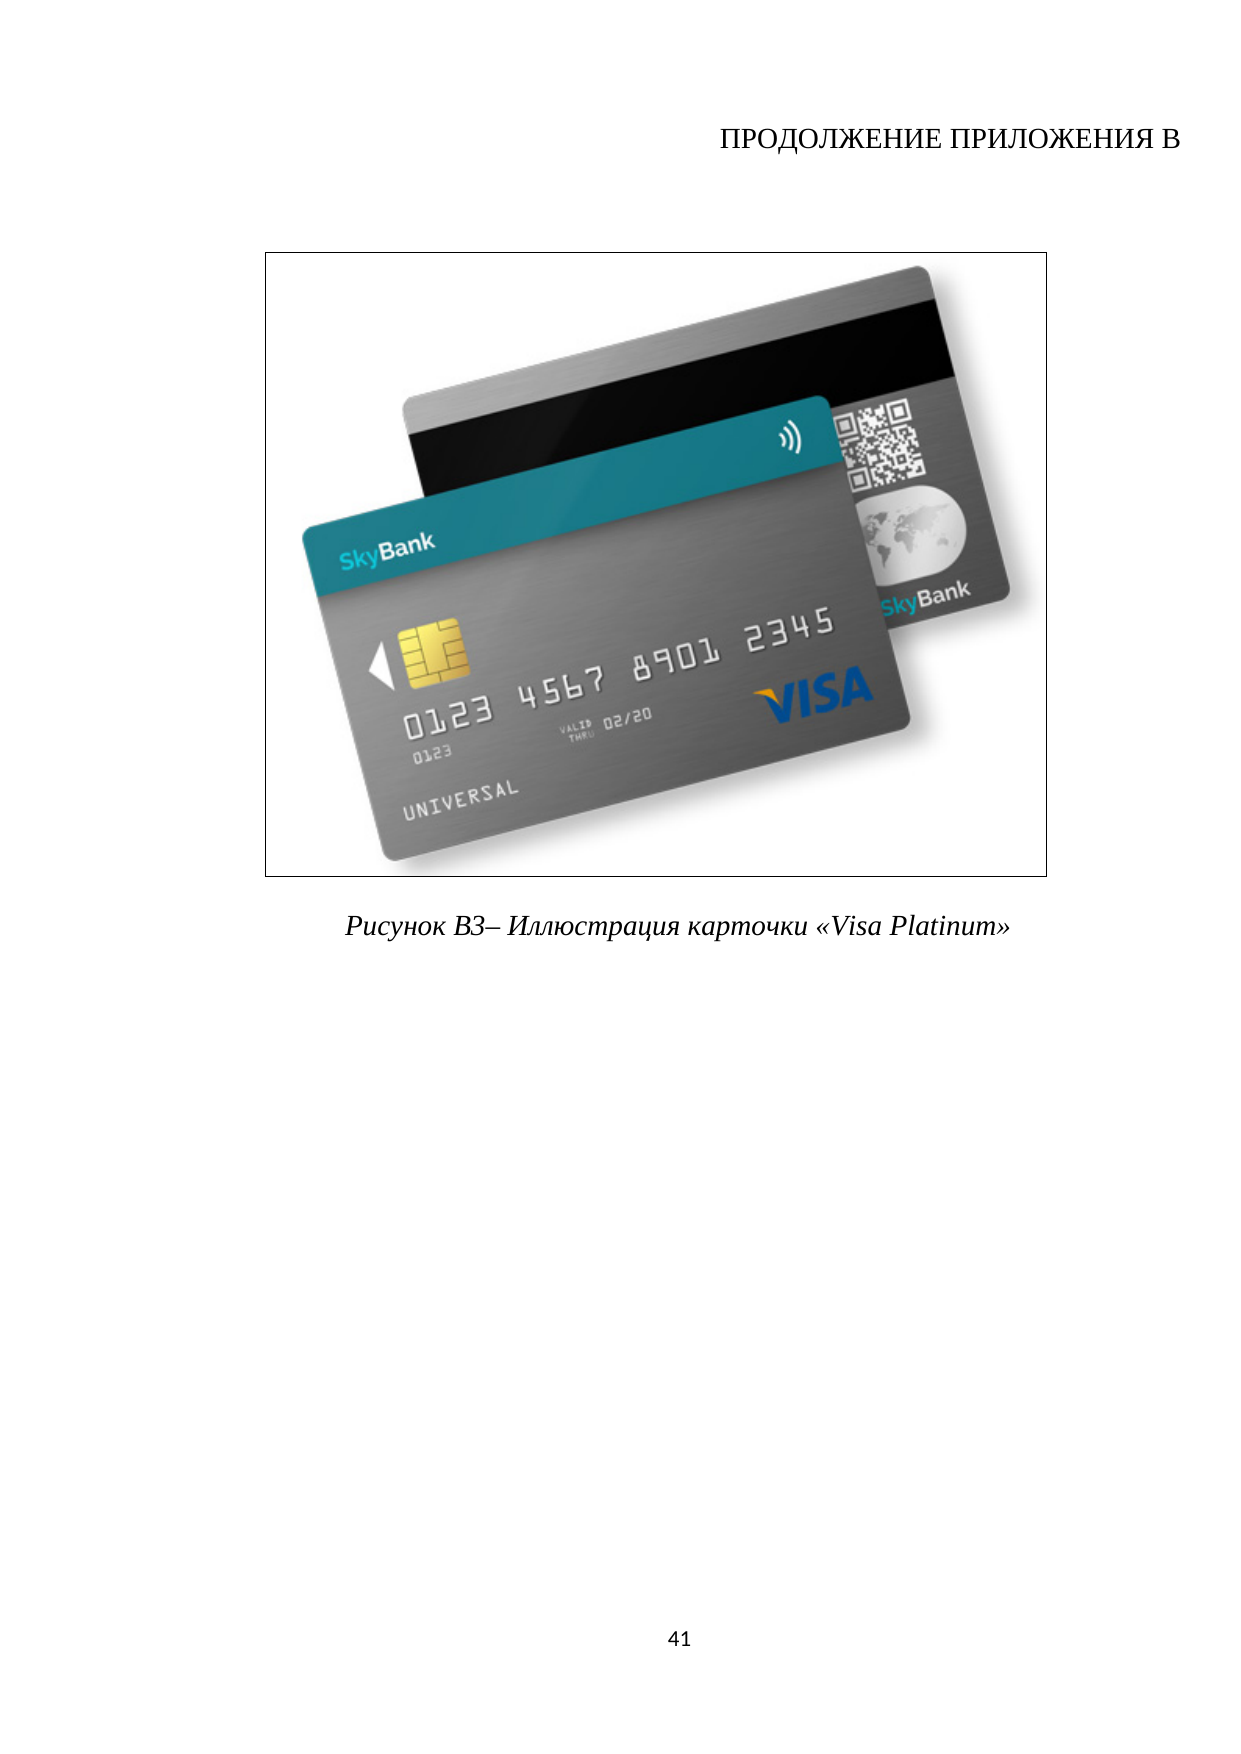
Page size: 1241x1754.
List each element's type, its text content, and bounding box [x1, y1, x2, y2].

text Рисунок В3– Иллюстрация карточки «Visa Platinum» [177, 906, 1181, 943]
text ПРОДОЛЖЕНИЕ ПРИЛОЖЕНИЯ В [177, 118, 1181, 156]
picture [266, 253, 1046, 876]
